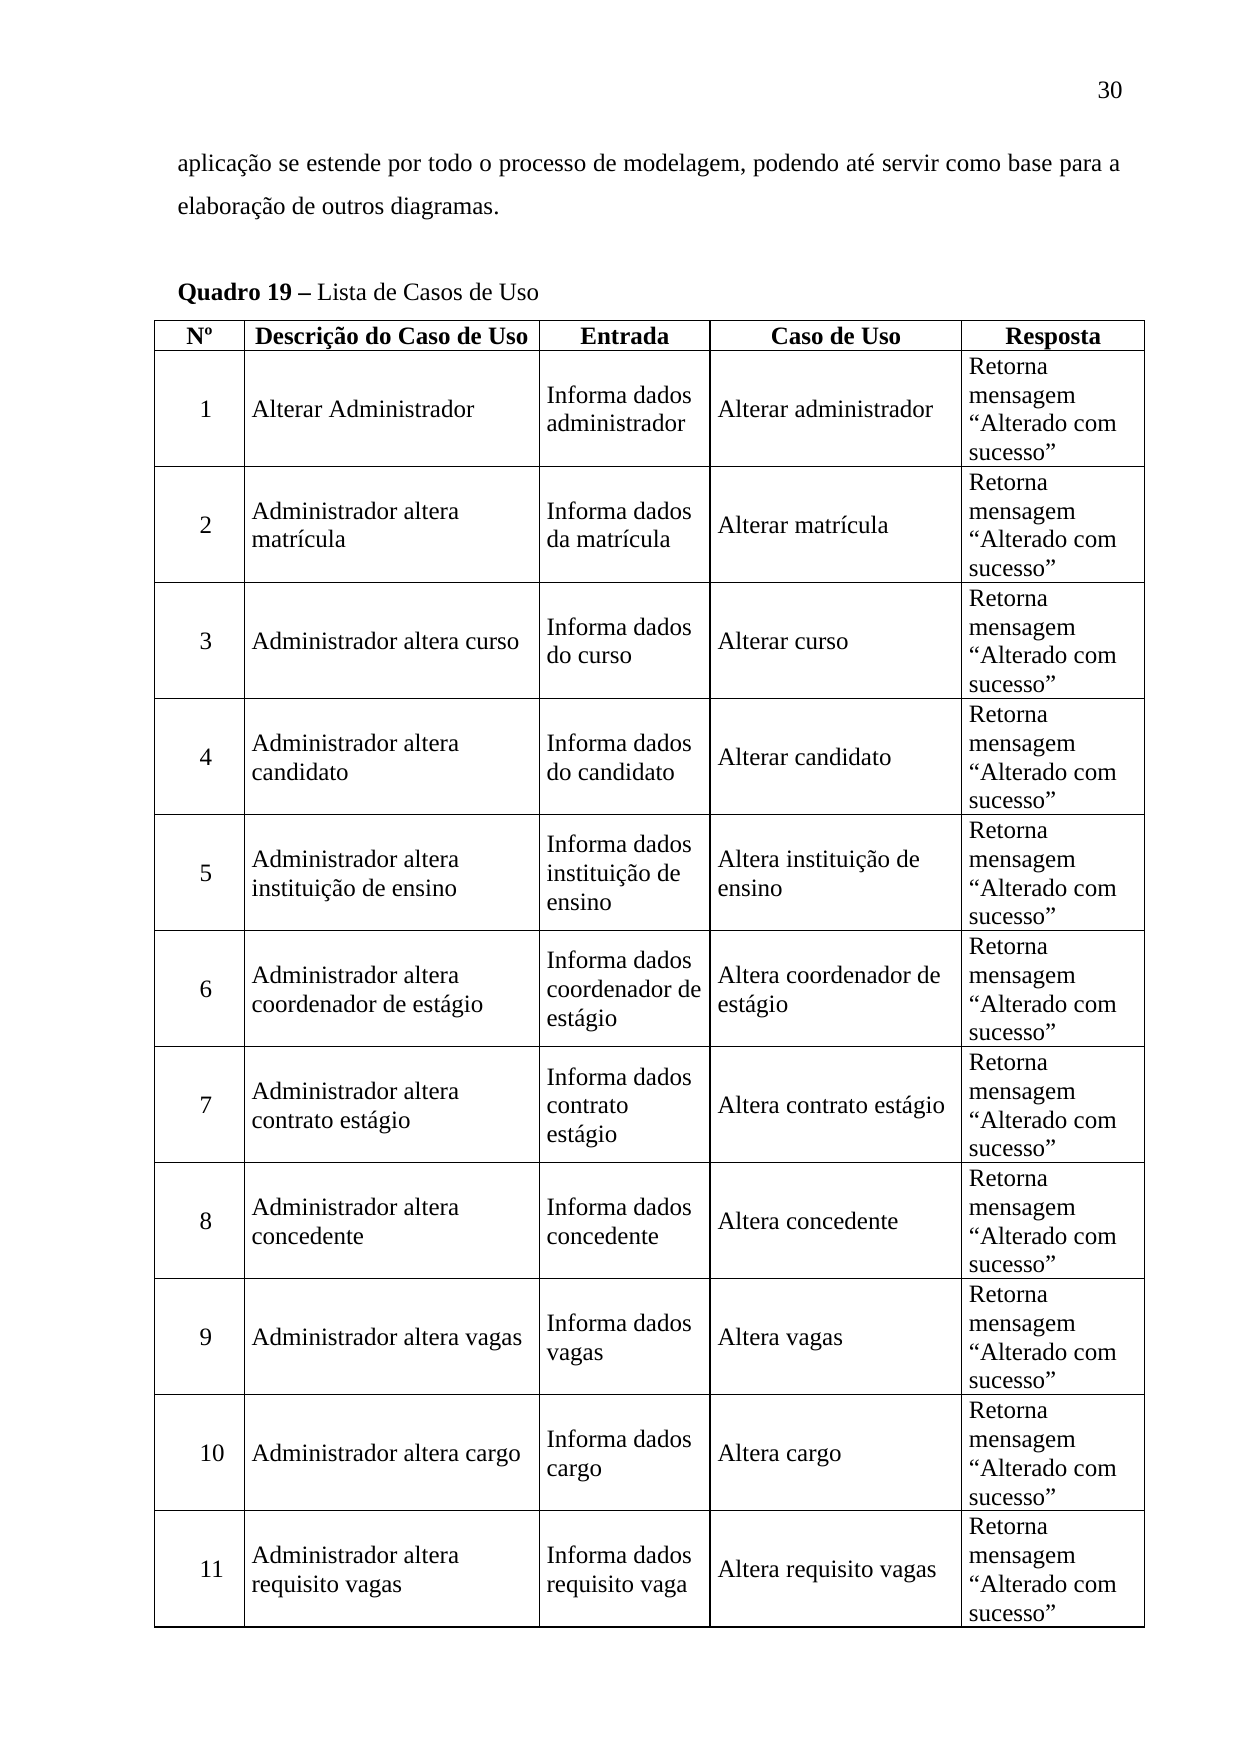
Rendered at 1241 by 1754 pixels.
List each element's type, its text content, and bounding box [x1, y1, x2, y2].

table_cell Informa dados concedente [540, 1163, 709, 1278]
table_cell Alterar administrador [711, 351, 961, 466]
text Quadro 19 – Lista de Casos de Uso [177, 277, 1122, 306]
table_header Descrição do Caso de Uso [245, 321, 539, 350]
table_cell Administrador altera matrícula [245, 467, 539, 582]
table_cell [155, 1047, 244, 1162]
table_cell Administrador altera curso [245, 583, 539, 698]
table_cell [155, 815, 244, 930]
table_cell Retorna mensagem “Alterado com sucesso” [962, 815, 1144, 930]
table_cell Retorna mensagem “Alterado com sucesso” [962, 699, 1144, 814]
table_cell Informa dados do curso [540, 583, 709, 698]
table_cell Retorna mensagem “Alterado com sucesso” [962, 1163, 1144, 1278]
table_cell Informa dados vagas [540, 1279, 709, 1394]
table_header Nº [155, 321, 244, 350]
table_cell Administrador altera contrato estágio [245, 1047, 539, 1162]
table_cell Alterar curso [711, 583, 961, 698]
table_cell [155, 931, 244, 1046]
table_cell Informa dados contrato estágio [540, 1047, 709, 1162]
table_cell Administrador altera requisito vagas [245, 1511, 539, 1626]
table_cell Altera contrato estágio [711, 1047, 961, 1162]
table_cell Retorna mensagem “Alterado com sucesso” [962, 1395, 1144, 1510]
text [177, 148, 1122, 219]
table_cell Administrador altera candidato [245, 699, 539, 814]
table_cell Informa dados administrador [540, 351, 709, 466]
table_cell Altera cargo [711, 1395, 961, 1510]
table_cell [155, 351, 244, 466]
table_cell Retorna mensagem “Alterado com sucesso” [962, 351, 1144, 466]
table_cell Retorna mensagem “Alterado com sucesso” [962, 931, 1144, 1046]
table_cell [155, 699, 244, 814]
table_cell Informa dados instituição de ensino [540, 815, 709, 930]
table_cell Administrador altera coordenador de estágio [245, 931, 539, 1046]
table_cell Altera instituição de ensino [711, 815, 961, 930]
table_cell Retorna mensagem “Alterado com sucesso” [962, 1511, 1144, 1626]
table_cell [155, 1511, 244, 1626]
table_cell Administrador altera vagas [245, 1279, 539, 1394]
table_cell Administrador altera instituição de ensino [245, 815, 539, 930]
table_cell Altera vagas [711, 1279, 961, 1394]
table_header Caso de Uso [711, 321, 961, 350]
table_cell [155, 583, 244, 698]
table_cell Retorna mensagem “Alterado com sucesso” [962, 467, 1144, 582]
table_header Resposta [962, 321, 1144, 350]
table_cell Altera requisito vagas [711, 1511, 961, 1626]
table_header Entrada [540, 321, 709, 350]
table_cell Informa dados do candidato [540, 699, 709, 814]
table_cell Retorna mensagem “Alterado com sucesso” [962, 1047, 1144, 1162]
table_cell [155, 1395, 244, 1510]
table_cell Retorna mensagem “Alterado com sucesso” [962, 583, 1144, 698]
table_cell Administrador altera concedente [245, 1163, 539, 1278]
table_cell Alterar candidato [711, 699, 961, 814]
table_cell Informa dados da matrícula [540, 467, 709, 582]
table_cell Altera concedente [711, 1163, 961, 1278]
table_cell Informa dados cargo [540, 1395, 709, 1510]
table_cell Alterar matrícula [711, 467, 961, 582]
table_cell Retorna mensagem “Alterado com sucesso” [962, 1279, 1144, 1394]
table_cell Informa dados coordenador de estágio [540, 931, 709, 1046]
table_cell Informa dados requisito vaga [540, 1511, 709, 1626]
table_cell [155, 1163, 244, 1278]
table_cell Alterar Administrador [245, 351, 539, 466]
table_cell [155, 467, 244, 582]
table_cell Administrador altera cargo [245, 1395, 539, 1510]
table_cell Altera coordenador de estágio [711, 931, 961, 1046]
table_cell [155, 1279, 244, 1394]
